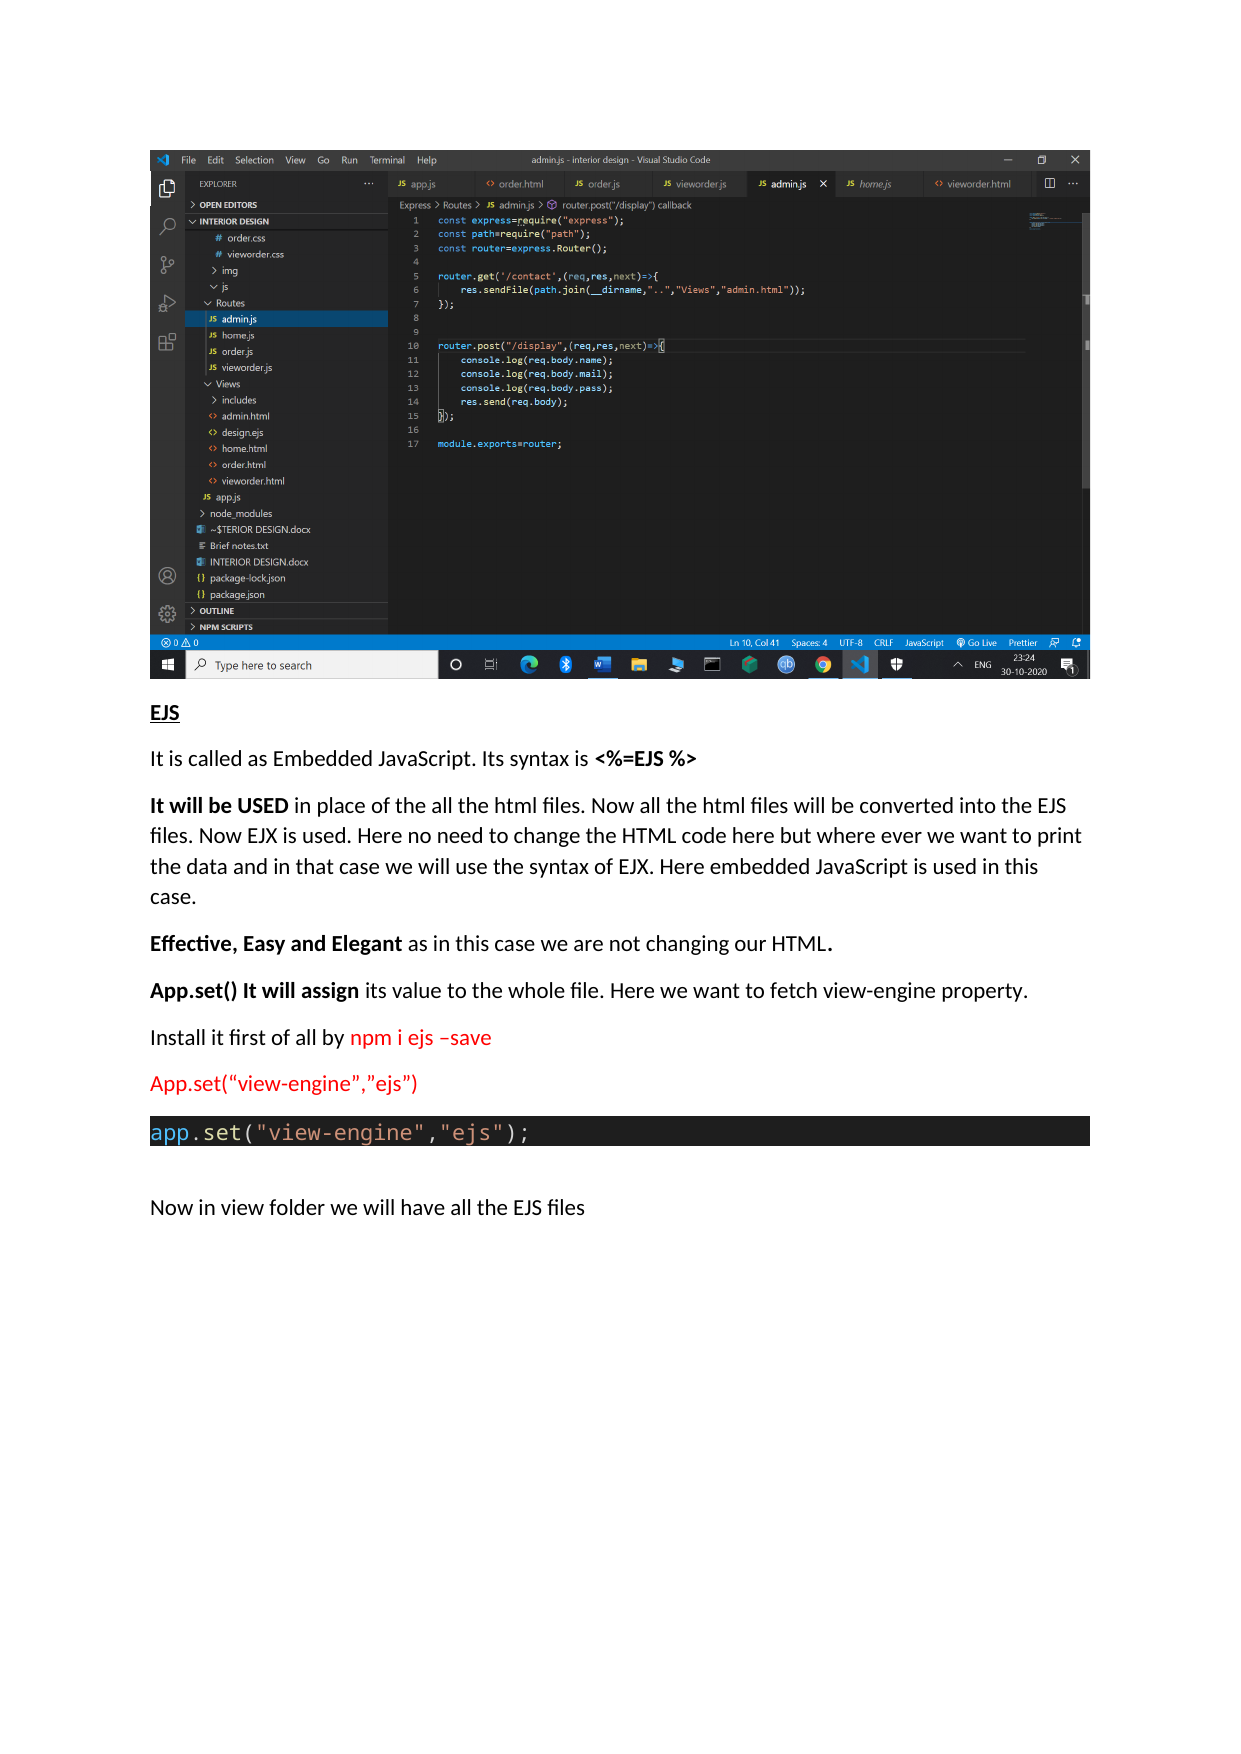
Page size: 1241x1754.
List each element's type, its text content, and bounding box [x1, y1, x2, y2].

text Install it first of all by npm i ejs –save [150, 1023, 1090, 1051]
text App.set() It will assign its value to the whole file. Here we want to fetch view-engine property. [150, 976, 1090, 1004]
text Now in view folder we will have all the EJS files [150, 1193, 1090, 1221]
text It is called as Embedded JavaScript. Its syntax is <%=EJS %> [150, 744, 1090, 773]
text EJS [150, 698, 1090, 726]
picture [150, 150, 1091, 679]
text Effective, Easy and Elegant as in this case we are not changing our HTML. [150, 929, 1090, 957]
text app.set("view-engine","ejs"); [150, 1116, 1090, 1146]
text It will be USED in place of the all the html files. Now all the html files will be converted into the EJS files. Now EJX is used. Here no need to change the HTML code here but where ever we want to print the data and in that case we will use the syntax of EJX. Here embedded JavaScript is used in this case. [150, 791, 1090, 910]
text App.set(“view-engine”,”ejs”) [150, 1069, 1090, 1098]
